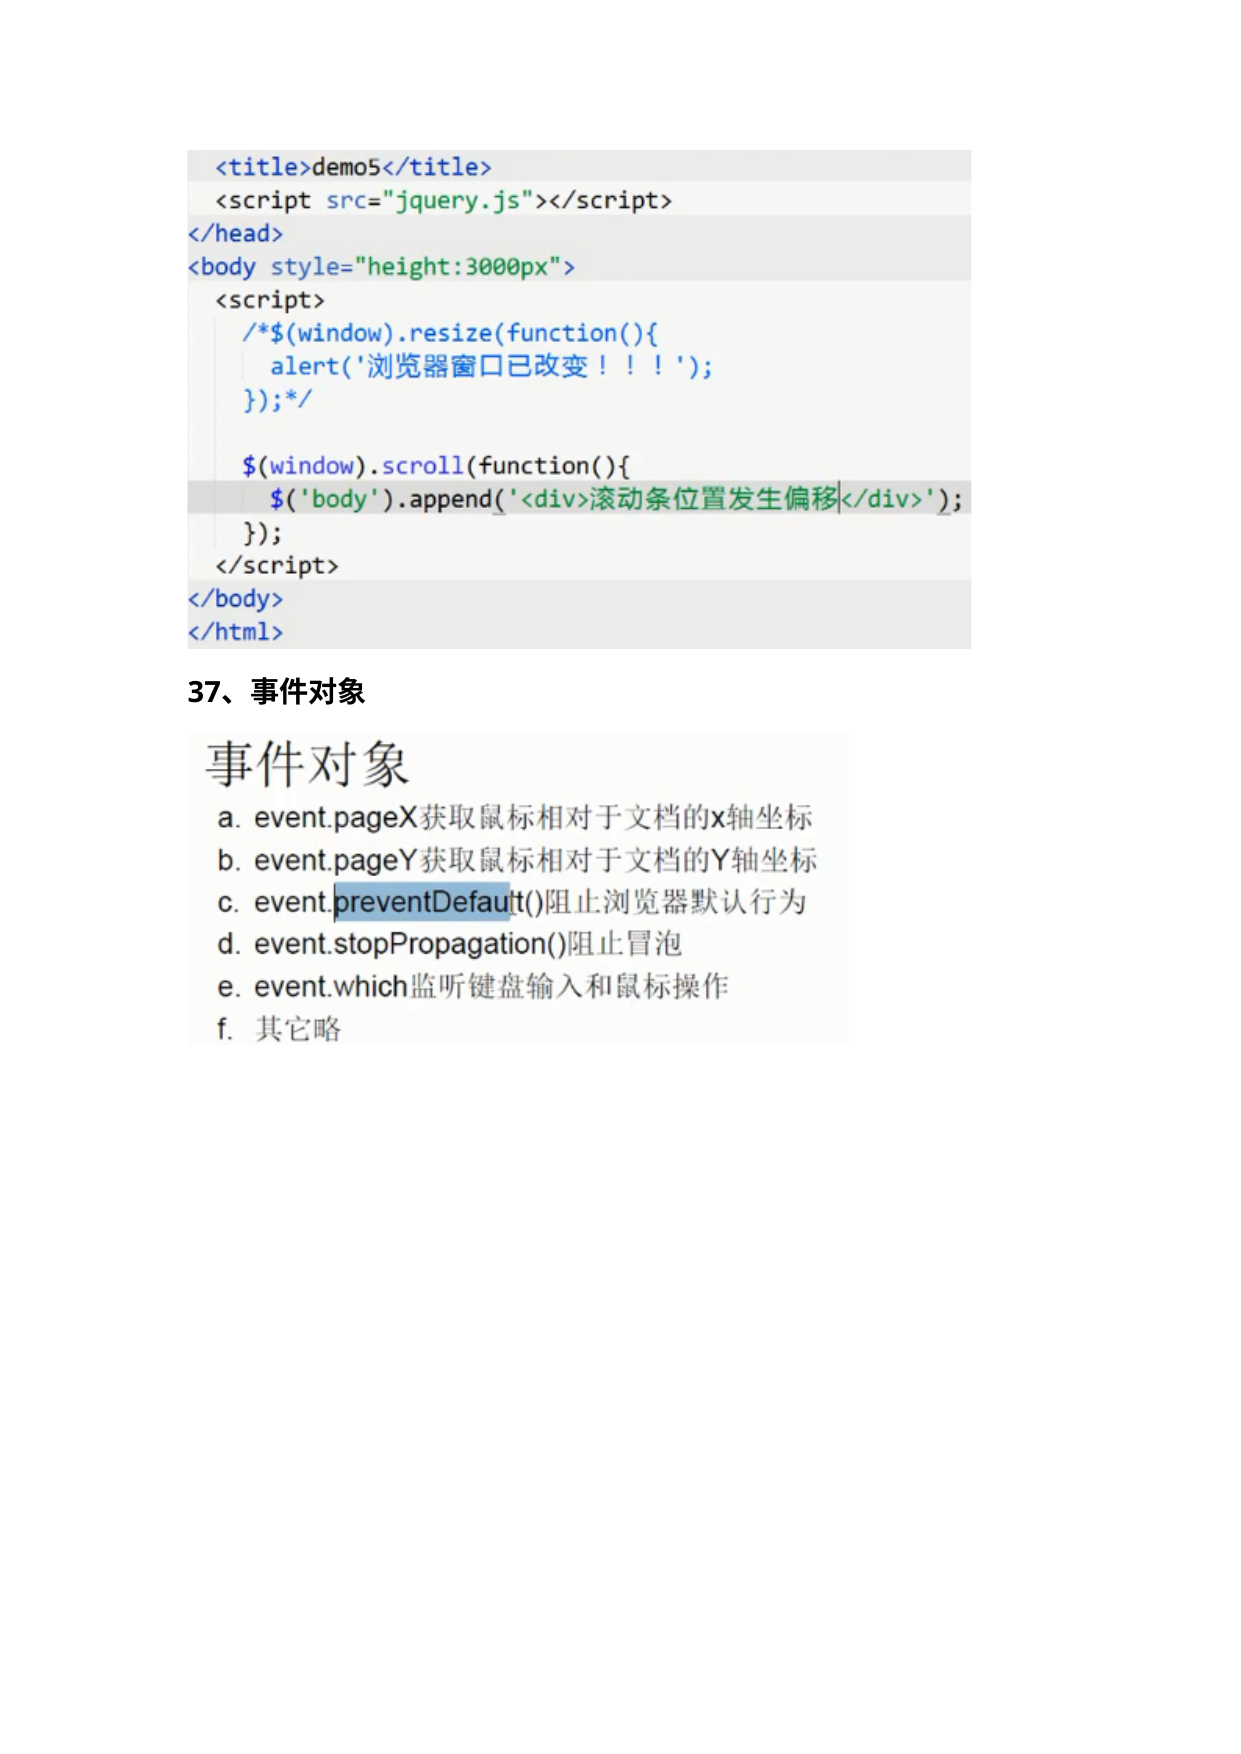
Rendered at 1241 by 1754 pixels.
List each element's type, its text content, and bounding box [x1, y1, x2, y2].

picture [187, 150, 972, 649]
text 37、事件对象 [187, 669, 1053, 711]
picture [187, 732, 849, 1045]
